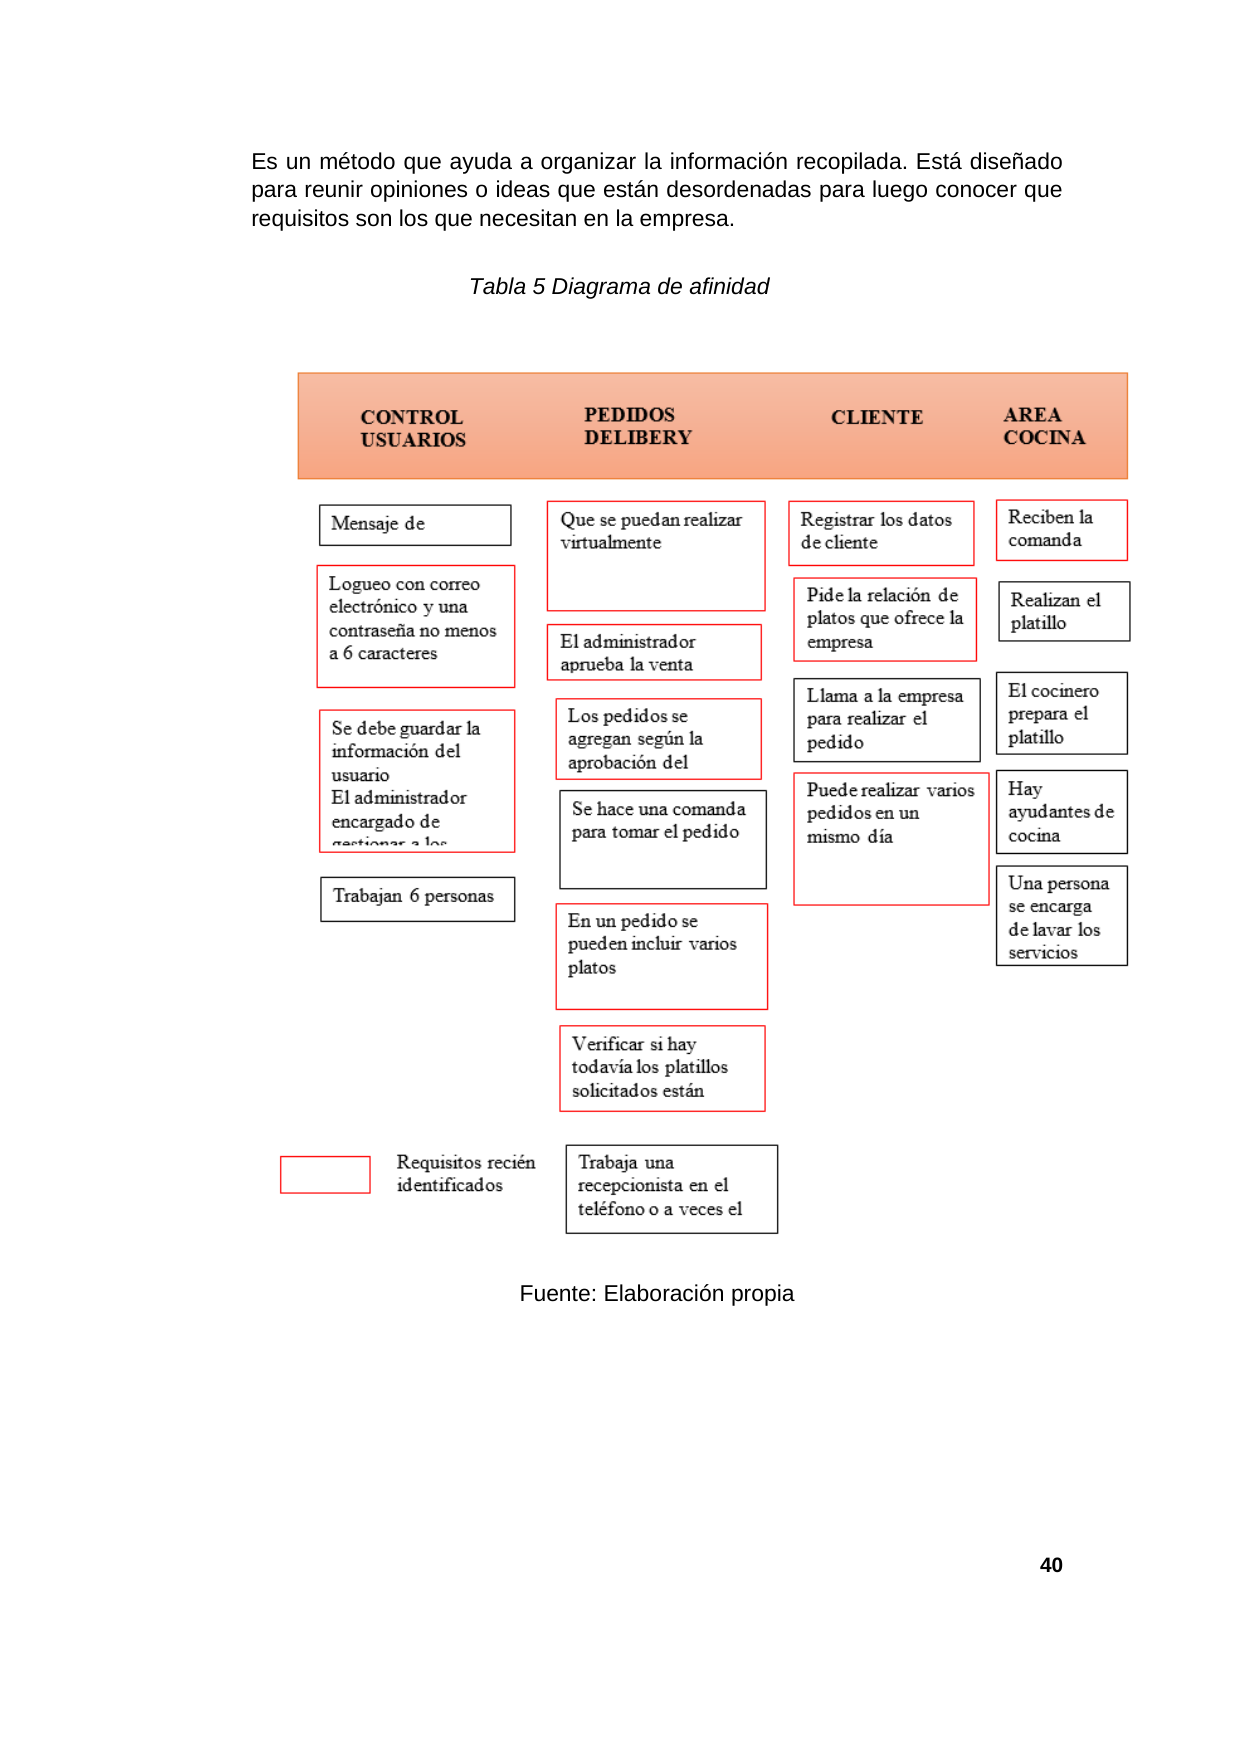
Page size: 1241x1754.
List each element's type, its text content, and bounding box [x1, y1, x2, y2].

text Fuente: Elaboración propia [251, 1254, 1063, 1306]
text Es un método que ayuda a organizar la información recopilada. Está diseñado para reunir opiniones o ideas que están desordenadas para luego conocer que requisitos son los que necesitan en la empresa. [251, 148, 1063, 231]
picture [251, 365, 1137, 1254]
